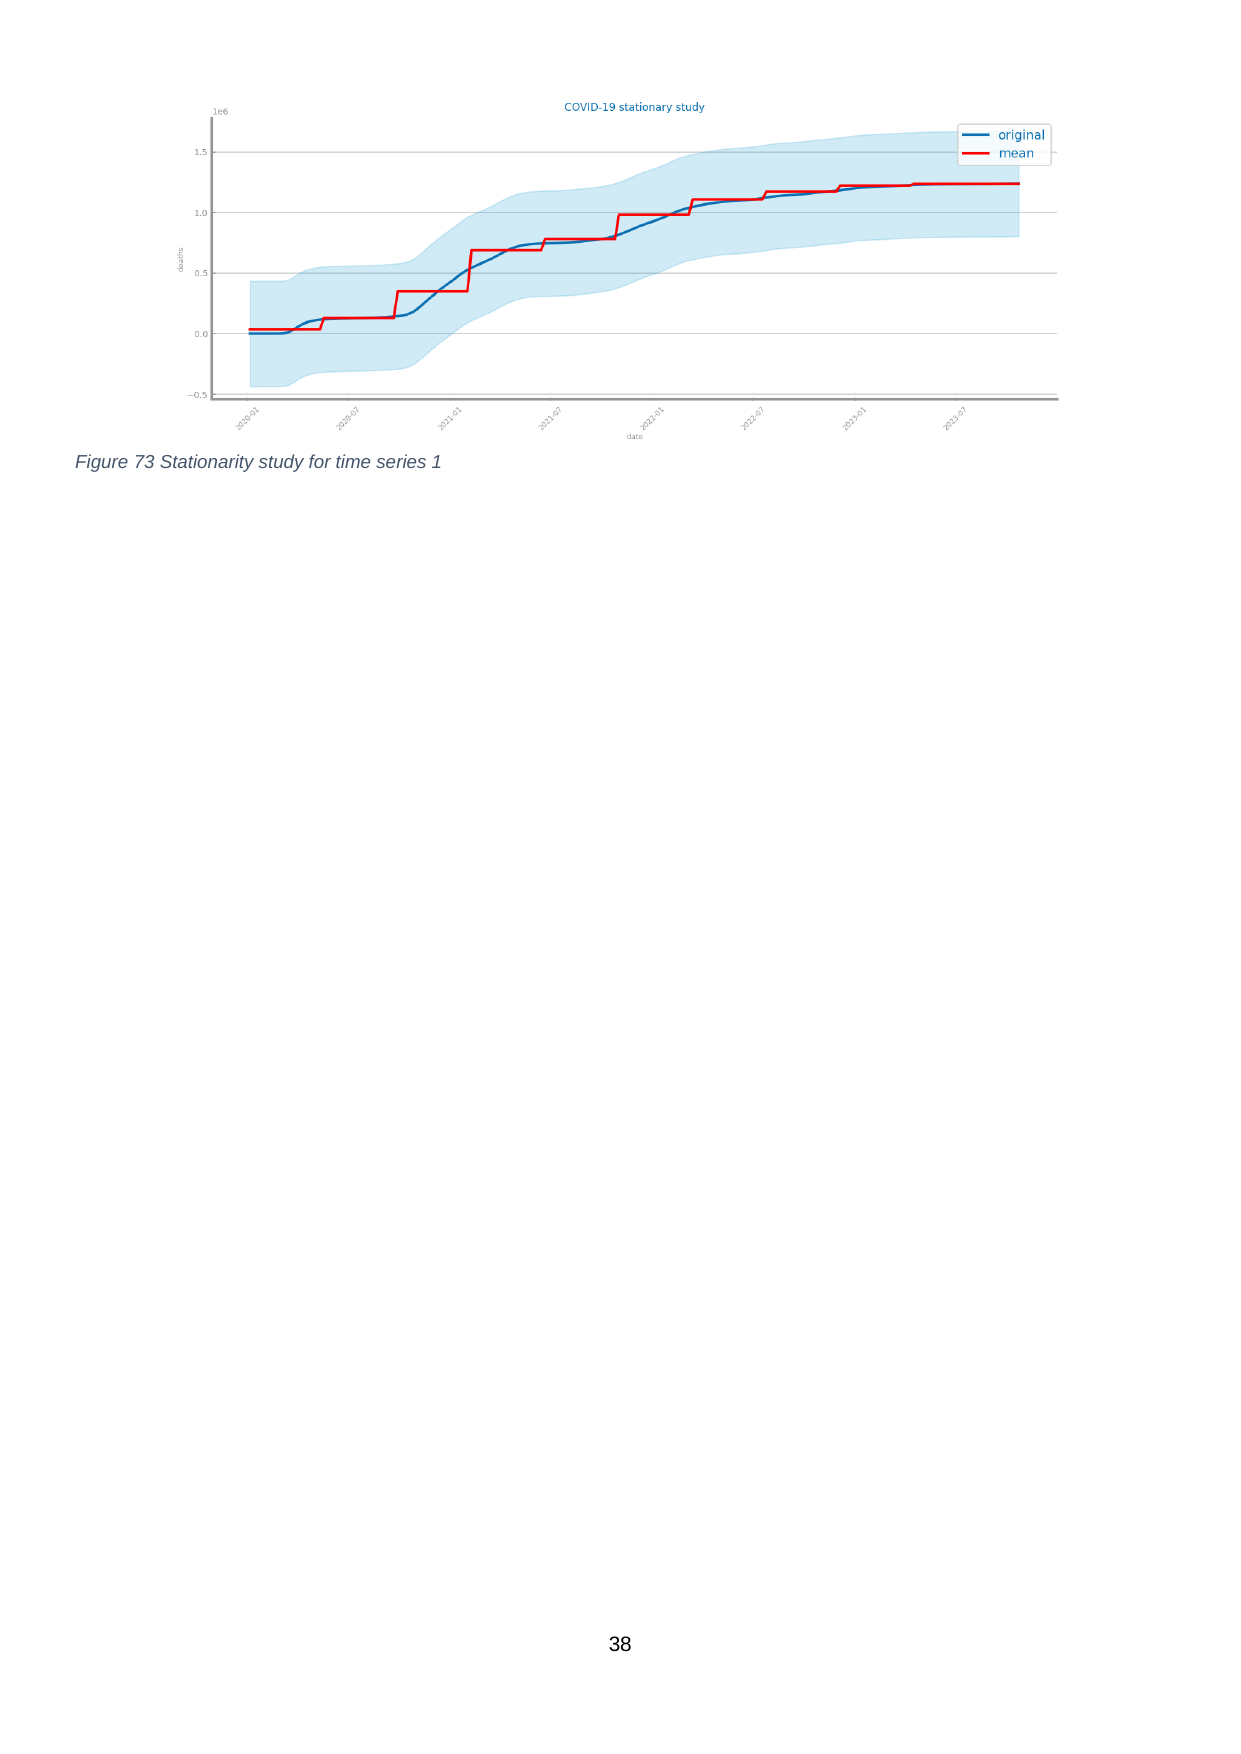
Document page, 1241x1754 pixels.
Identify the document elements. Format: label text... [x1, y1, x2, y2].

picture [75, 75, 1166, 439]
text Figure 73 Stationarity study for time series 1 [75, 450, 1165, 472]
